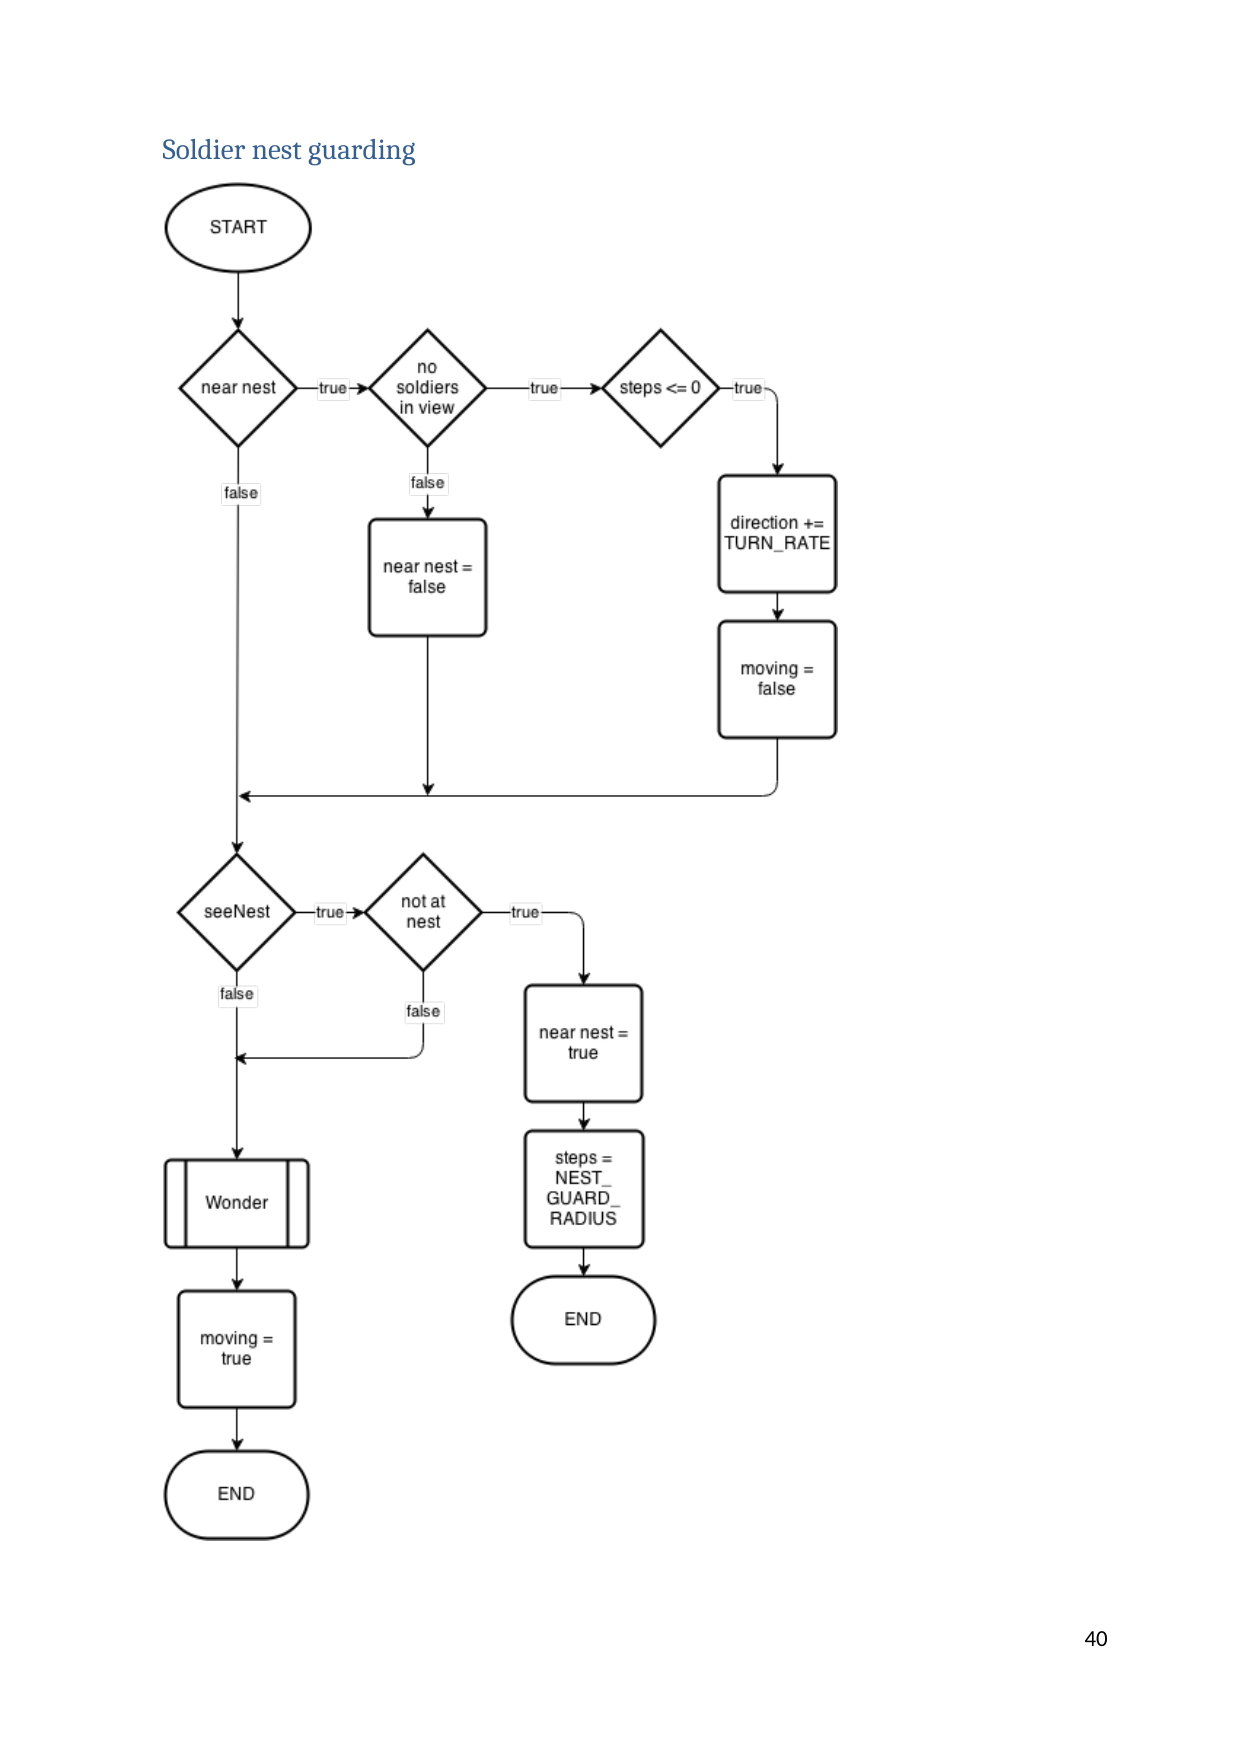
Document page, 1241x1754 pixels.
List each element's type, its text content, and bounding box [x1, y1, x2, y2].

picture [162, 181, 838, 1541]
subtitle Soldier nest guarding [162, 133, 1107, 166]
